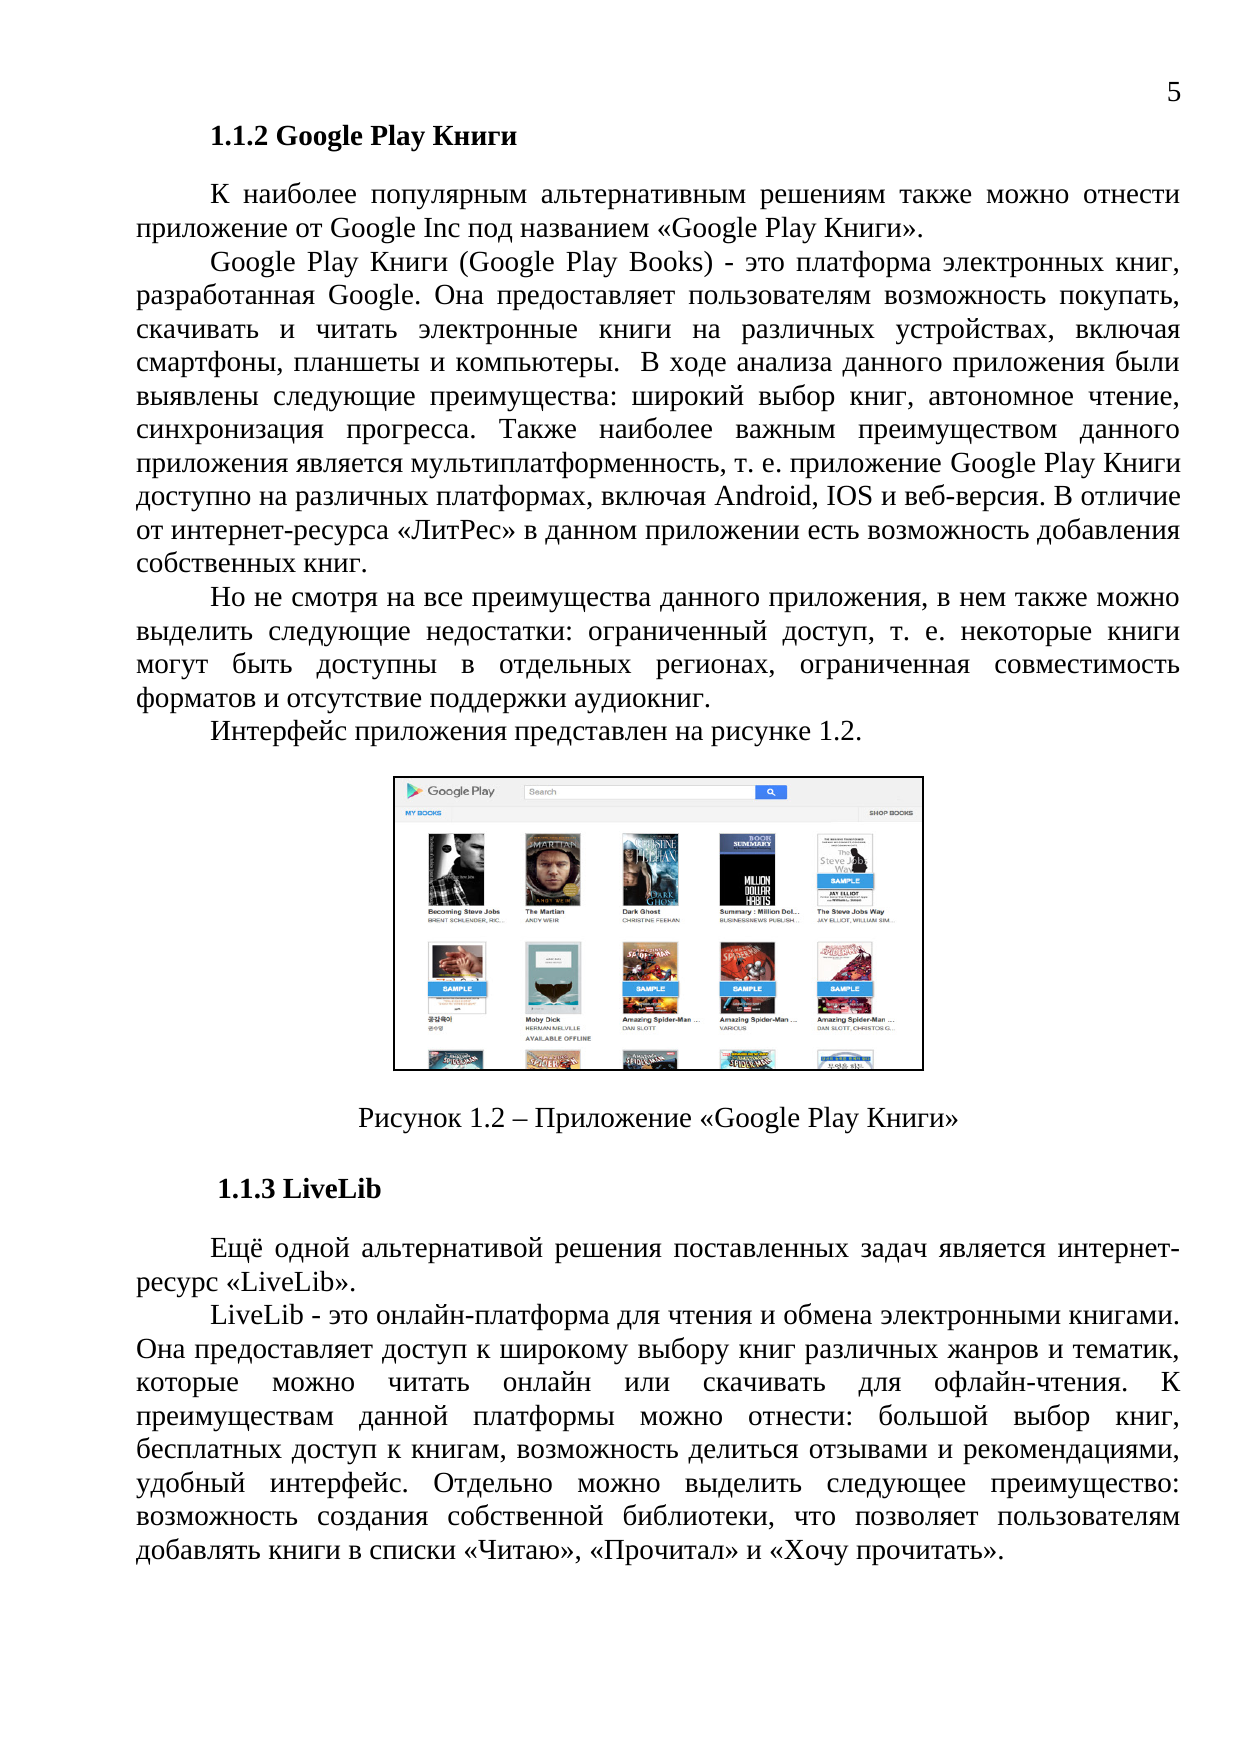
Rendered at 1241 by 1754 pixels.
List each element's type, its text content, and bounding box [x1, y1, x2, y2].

text К наиболее популярным альтернативным решениям также можно отнести приложение от Google Inc под названием «Google Play Книги». [136, 177, 1181, 244]
text Google Play Книги (Google Play Books) - это платформа электронных книг, разработанная Google. Она предоставляет пользователям возможность покупать, скачивать и читать электронные книги на различных устройствах, включая смартфоны, планшеты и компьютеры. В ходе анализа данного приложения были выявлены следующие преимущества: широкий выбор книг, автономное чтение, синхронизация прогресса. Также наиболее важным преимуществом данного приложения является мультиплатформенность, т. е. приложение Google Play Книги доступно на различных платформах, включая Android, IOS и веб-версия. В отличие от интернет-ресурса «ЛитРес» в данном приложении есть возможность добавления собственных книг. [136, 244, 1181, 579]
picture [395, 778, 922, 1069]
text Интерфейс приложения представлен на рисунке 1.2. [136, 713, 1181, 747]
subtitle 1.1.2 Google Play Книги [136, 118, 1181, 152]
subtitle 1.1.3 LiveLib [136, 1172, 1181, 1205]
text Но не смотря на все преимущества данного приложения, в нем также можно выделить следующие недостатки: ограниченный доступ, т. е. некоторые книги могут быть доступны в отдельных регионах, ограниченная совместимость форматов и отсутствие поддержки аудиокниг. [136, 579, 1181, 713]
text Ещё одной альтернативой решения поставленных задач является интернет-ресурс «LiveLib». [136, 1230, 1181, 1297]
text Рисунок 1.2 – Приложение «Google Play Книги» [136, 1101, 1181, 1134]
text LiveLib - это онлайн-платформа для чтения и обмена электронными книгами. Она предоставляет доступ к широкому выбору книг различных жанров и тематик, которые можно читать онлайн или скачивать для офлайн-чтения. К преимуществам данной платформы можно отнести: большой выбор книг, бесплатных доступ к книгам, возможность делиться отзывами и рекомендациями, удобный интерфейс. Отдельно можно выделить следующее преимущество: возможность создания собственной библиотеки, что позволяет пользователям добавлять книги в списки «Читаю», «Прочитал» и «Хочу прочитать». [136, 1297, 1181, 1566]
